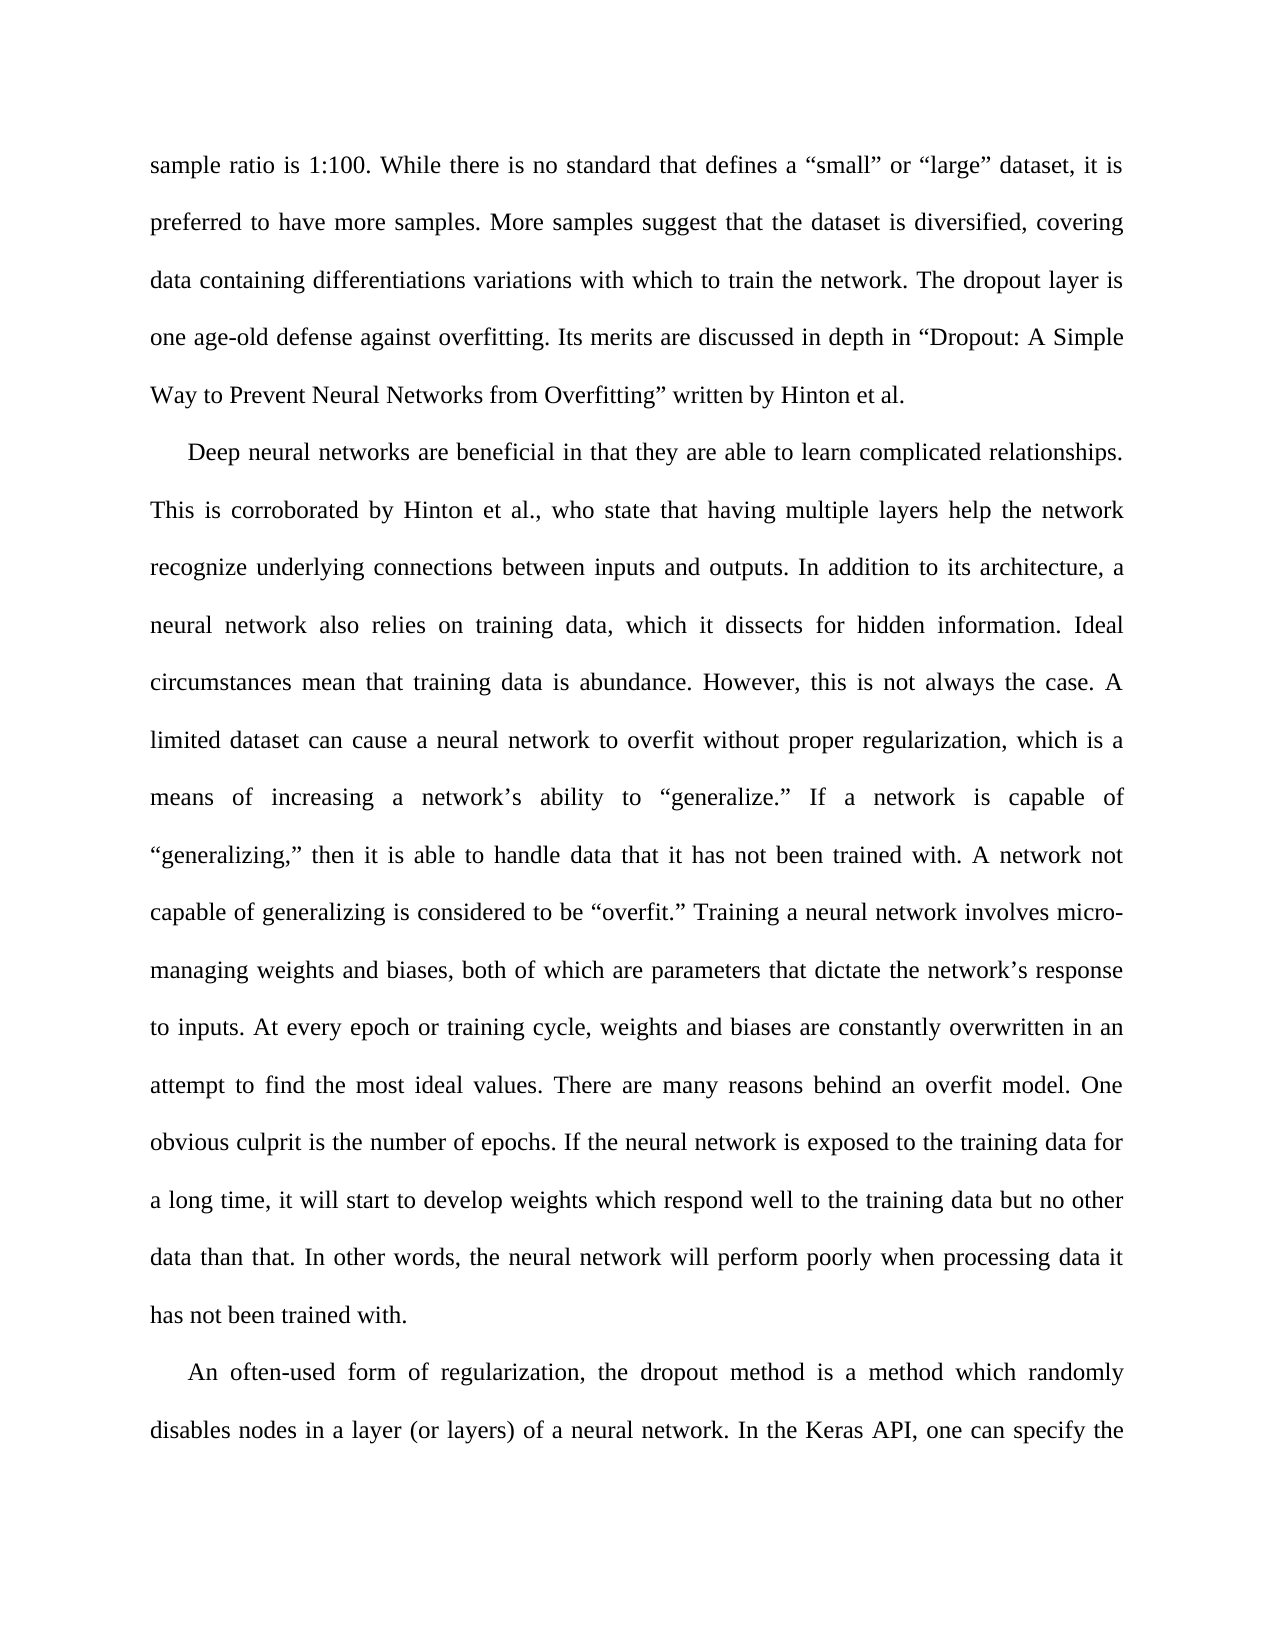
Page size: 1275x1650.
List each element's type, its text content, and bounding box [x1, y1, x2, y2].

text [150, 150, 1125, 409]
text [150, 1357, 1125, 1444]
text Deep neural networks are beneficial in that they are able to learn complicated relationships. This is corroborated by Hinton et al., who state that having multiple layers help the network recognize underlying connections between inputs and outputs. In addition to its architecture, a neural network also relies on training data, which it dissects for hidden information. Ideal circumstances mean that training data is abundance. However, this is not always the case. A limited dataset can cause a neural network to overfit without proper regularization, which is a means of increasing a network’s ability to “generalize.” If a network is capable of “generalizing,” then it is able to handle data that it has not been trained with. A network not capable of generalizing is considered to be “overfit.” Training a neural network involves micro-managing weights and biases, both of which are parameters that dictate the network’s response to inputs. At every epoch or training cycle, weights and biases are constantly overwritten in an attempt to find the most ideal values. There are many reasons behind an overfit model. One obvious culprit is the number of epochs. If the neural network is exposed to the training data for a long time, it will start to develop weights which respond well to the training data but no other data than that. In other words, the neural network will perform poorly when processing data it has not been trained with. [150, 437, 1125, 1329]
